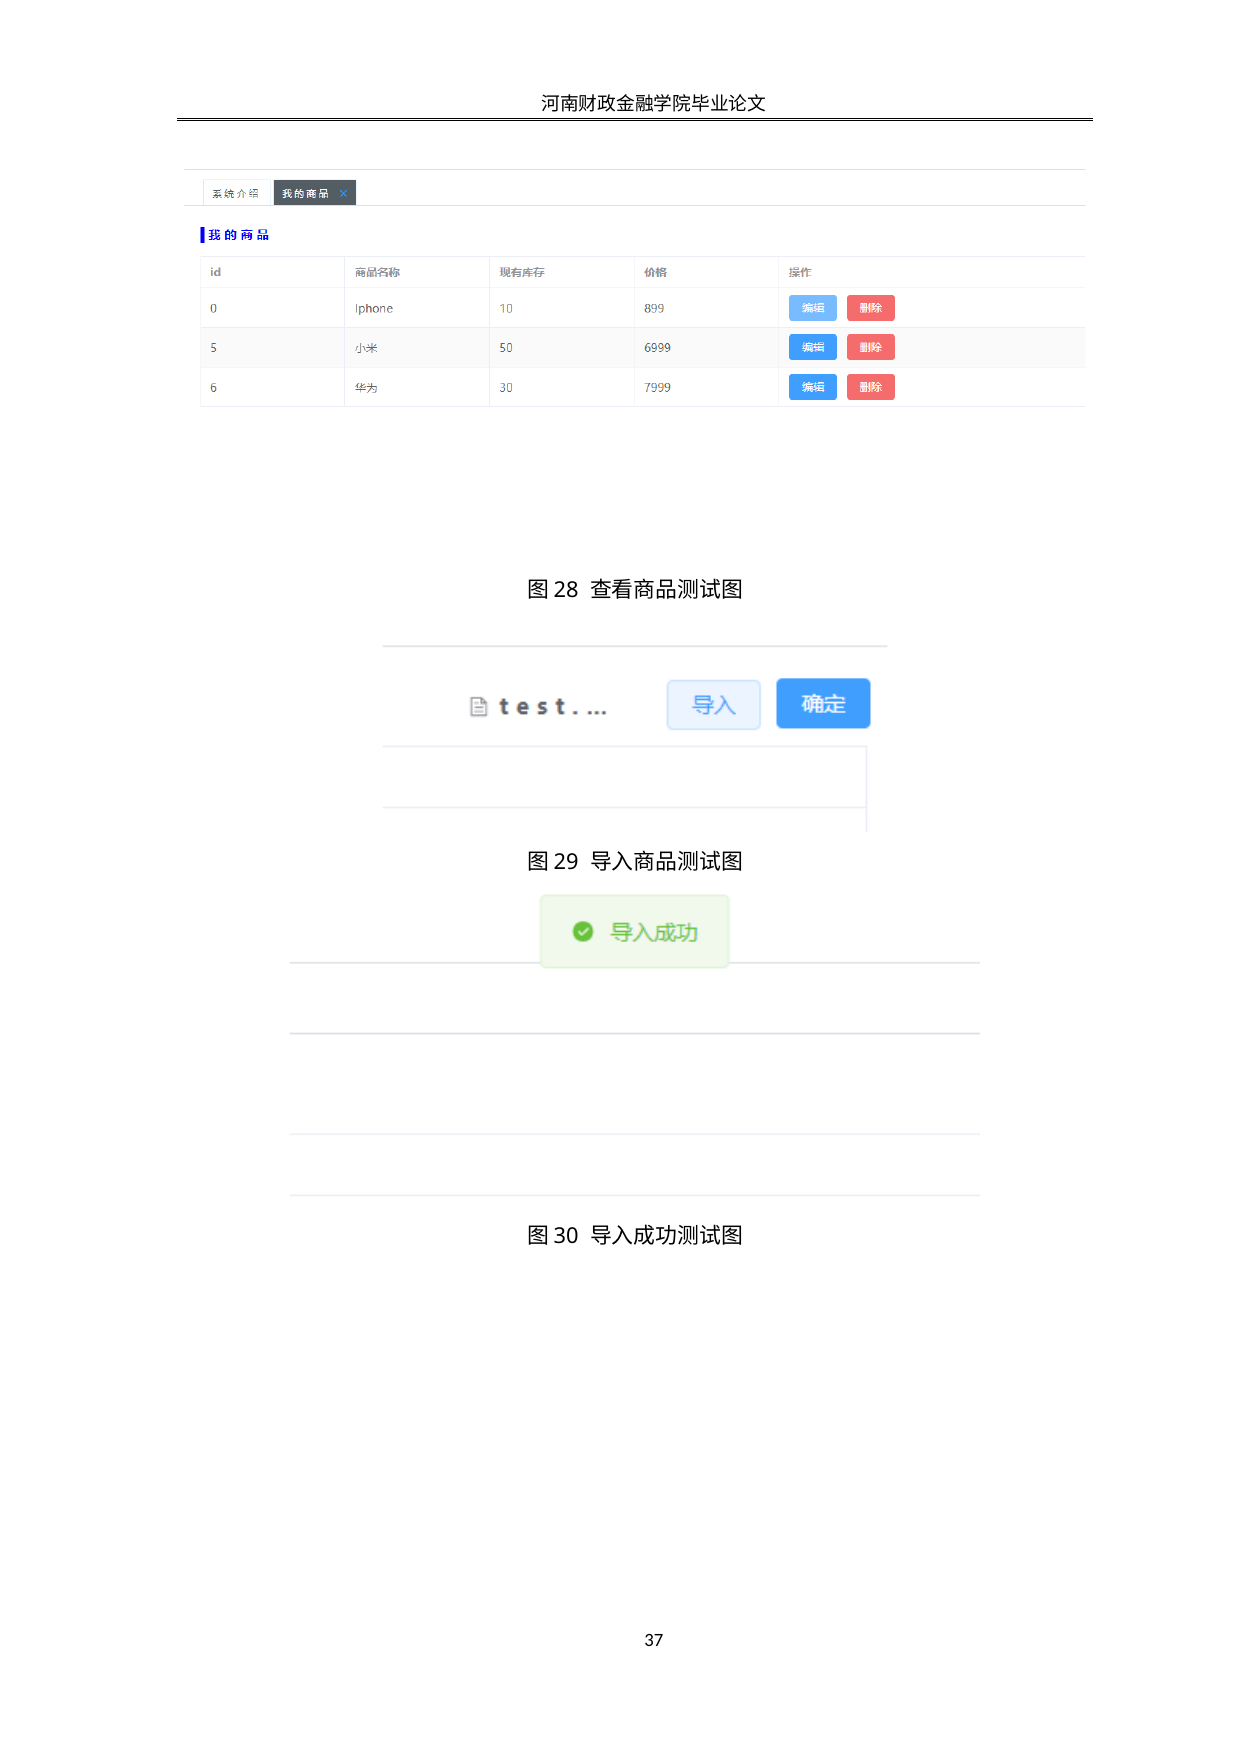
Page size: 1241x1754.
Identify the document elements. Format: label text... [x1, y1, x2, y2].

text 图28 查看商品测试图 [177, 571, 1093, 605]
picture [184, 163, 1086, 542]
picture [289, 877, 981, 1198]
text 图29 导入商品测试图 [177, 843, 1093, 877]
picture [382, 605, 888, 832]
text 图30 导入成功测试图 [177, 1217, 1093, 1251]
